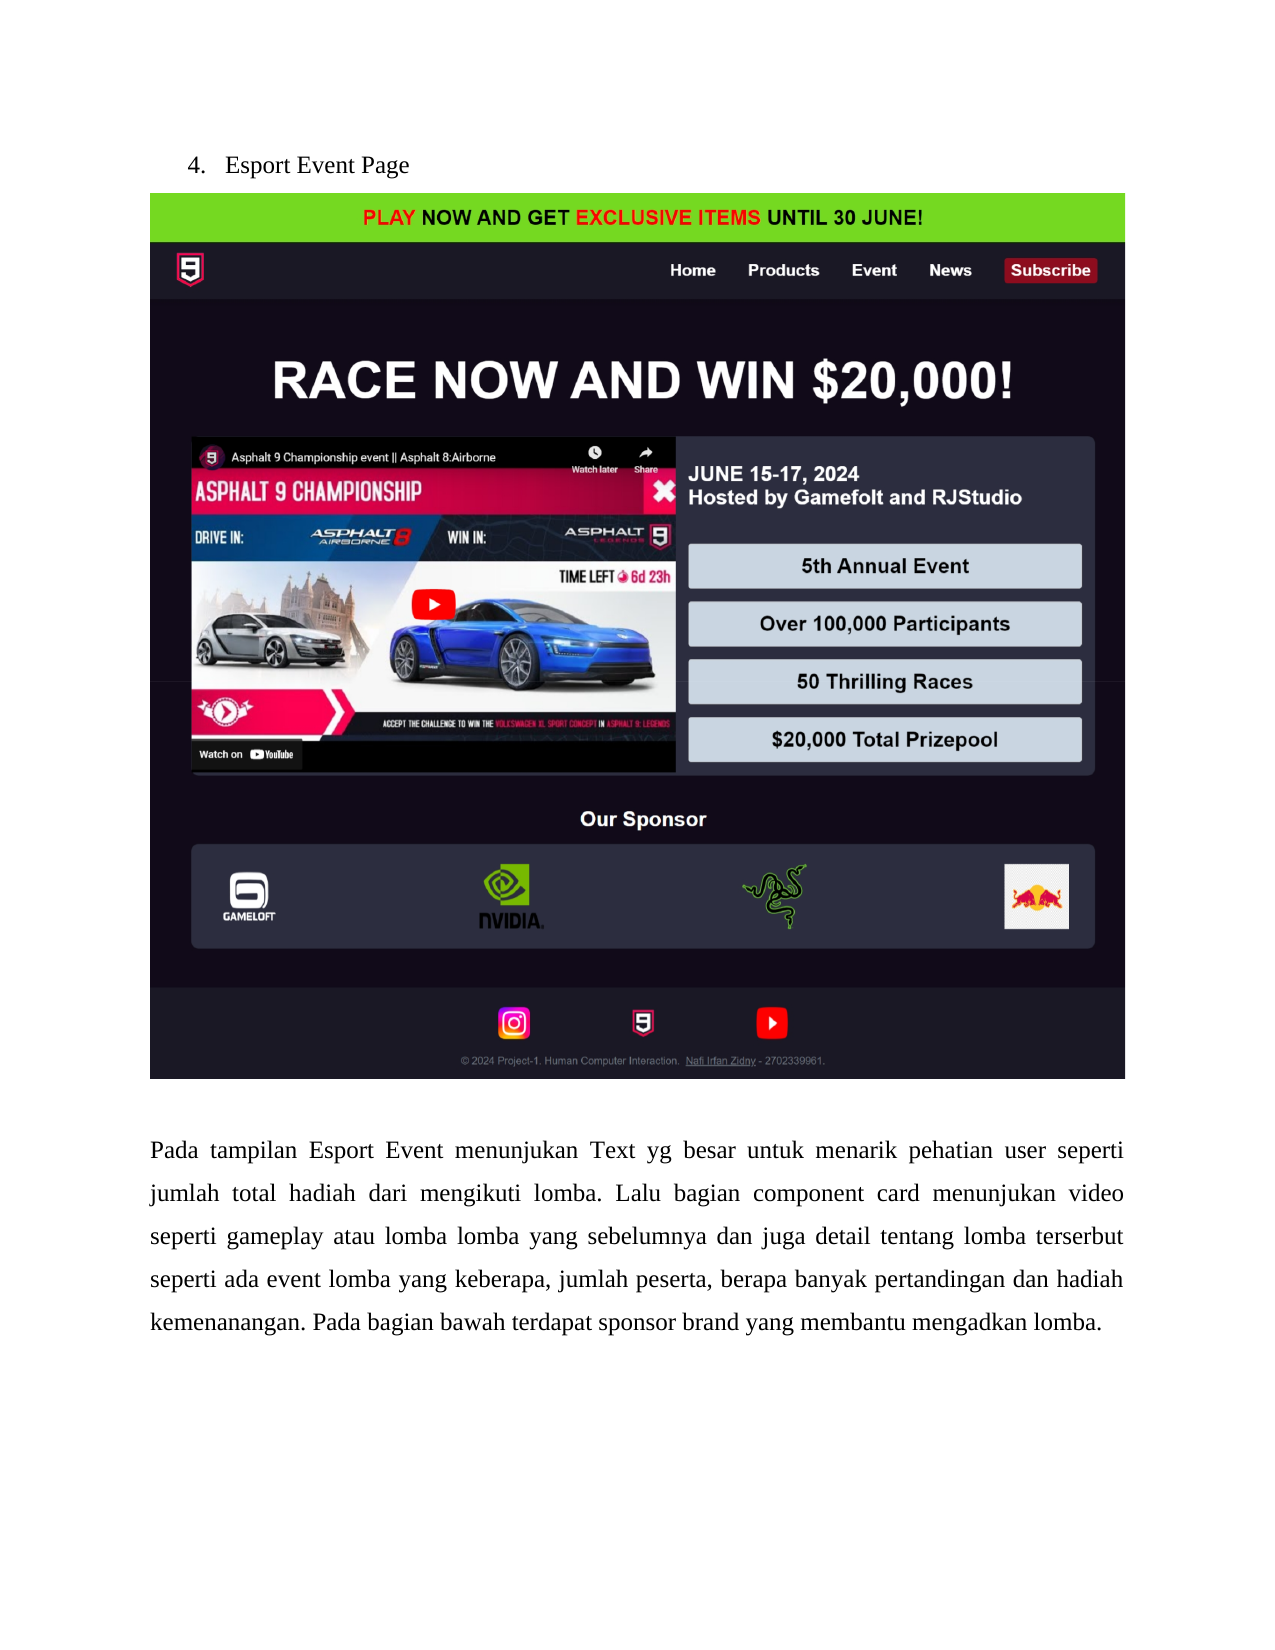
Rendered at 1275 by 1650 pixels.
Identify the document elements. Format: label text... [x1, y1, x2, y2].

text Pada tampilan Esport Event menunjukan Text yg besar untuk menarik pehatian user seperti jumlah total hadiah dari mengikuti lomba. Lalu bagian component card menunjukan video seperti gameplay atau lomba lomba yang sebelumnya dan juga detail tentang lomba terserbut seperti ada event lomba yang keberapa, jumlah peserta, berapa banyak pertandingan dan hadiah kemenanangan. Pada bagian bawah terdapat sponsor brand yang membantu mengadkan lomba. [150, 1135, 1125, 1336]
list Esport Event Page [187, 150, 1125, 179]
picture [150, 193, 1125, 1079]
